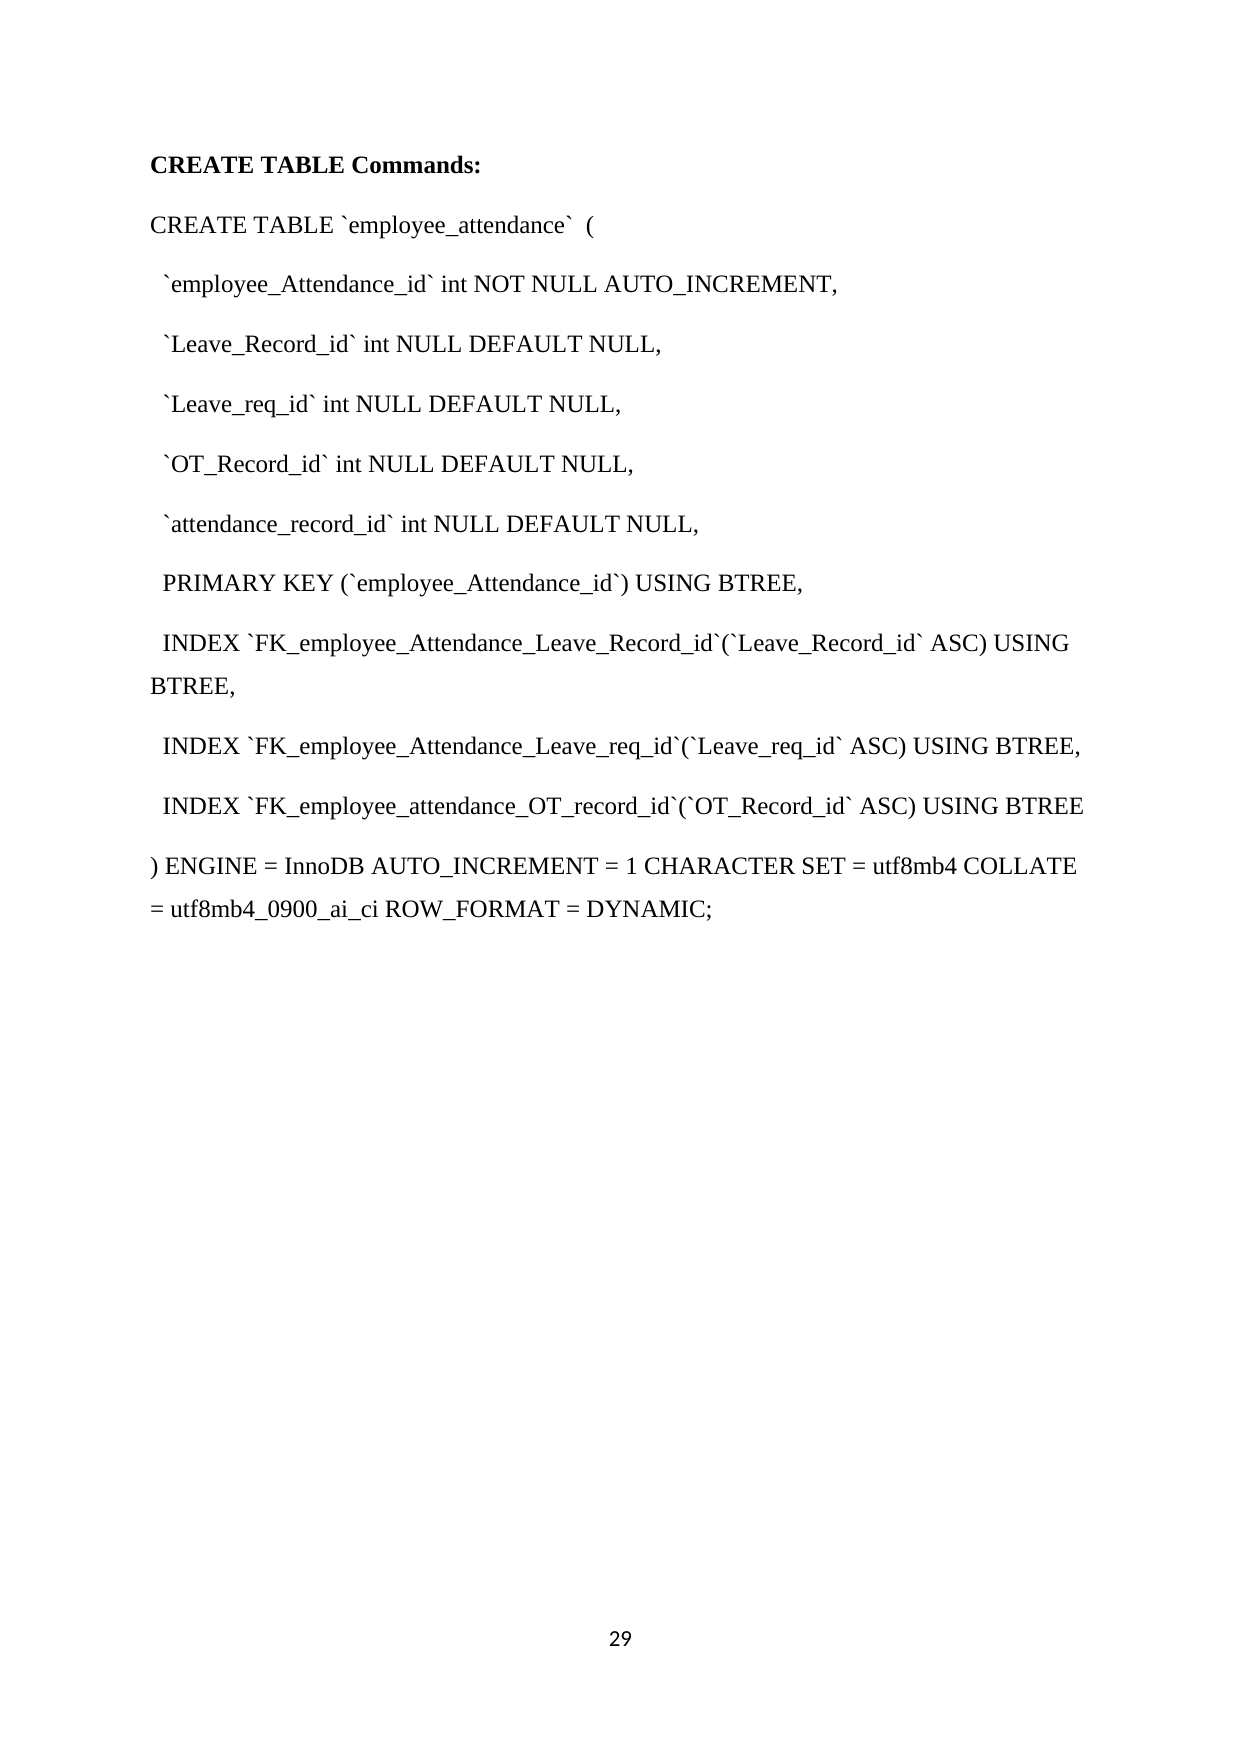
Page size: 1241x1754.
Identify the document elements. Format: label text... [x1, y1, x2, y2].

text `attendance_record_id` int NULL DEFAULT NULL, [150, 509, 1090, 537]
text `employee_Attendance_id` int NOT NULL AUTO_INCREMENT, [150, 269, 1090, 298]
text PRIMARY KEY (`employee_Attendance_id`) USING BTREE, [150, 568, 1090, 597]
text ) ENGINE = InnoDB AUTO_INCREMENT = 1 CHARACTER SET = utf8mb4 COLLATE = utf8mb4_0900_ai_ci ROW_FORMAT = DYNAMIC; [150, 851, 1090, 923]
text INDEX `FK_employee_Attendance_Leave_Record_id`(`Leave_Record_id` ASC) USING BTREE, [150, 628, 1090, 700]
text INDEX `FK_employee_Attendance_Leave_req_id`(`Leave_req_id` ASC) USING BTREE, [150, 731, 1090, 760]
text INDEX `FK_employee_attendance_OT_record_id`(`OT_Record_id` ASC) USING BTREE [150, 791, 1090, 820]
text `Leave_Record_id` int NULL DEFAULT NULL, [150, 329, 1090, 358]
text `Leave_req_id` int NULL DEFAULT NULL, [150, 389, 1090, 418]
text `OT_Record_id` int NULL DEFAULT NULL, [150, 449, 1090, 478]
text CREATE TABLE Commands: [150, 150, 1090, 179]
text CREATE TABLE `employee_attendance` ( [150, 210, 1090, 238]
